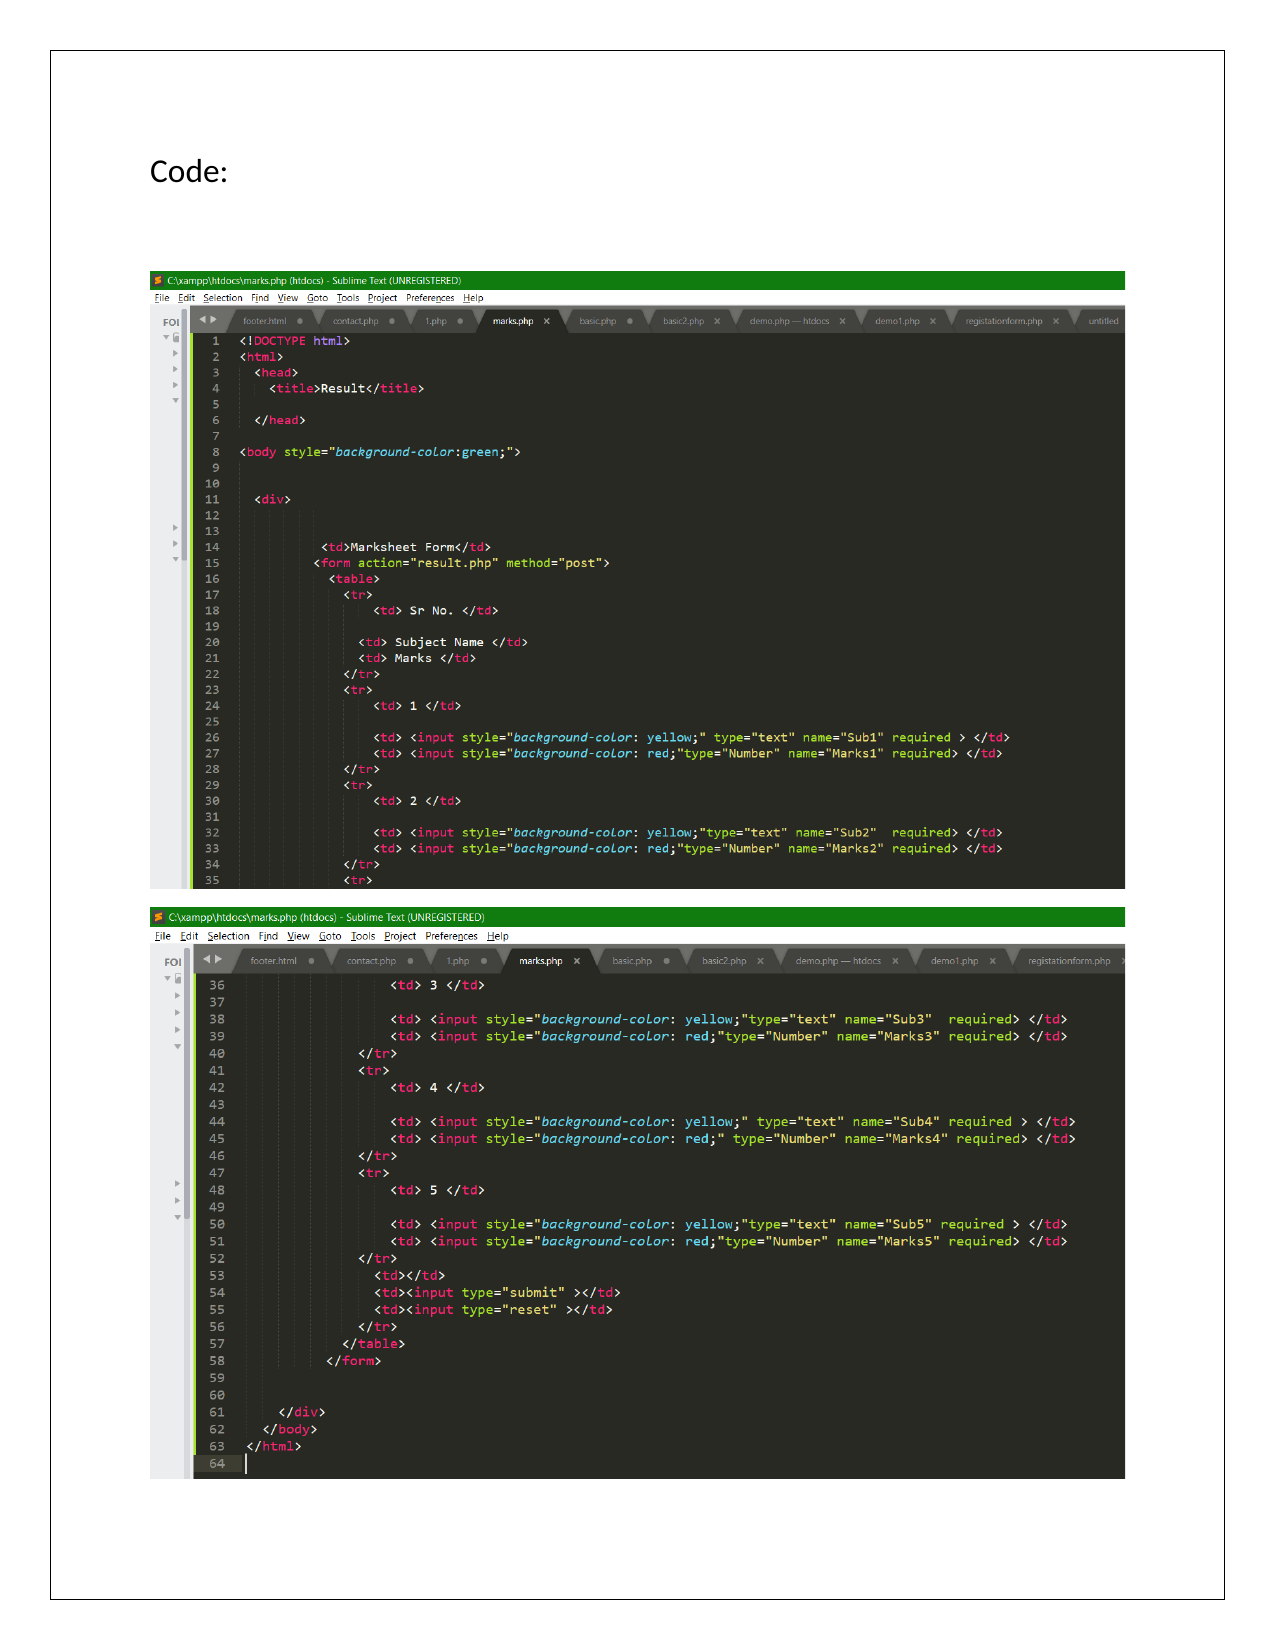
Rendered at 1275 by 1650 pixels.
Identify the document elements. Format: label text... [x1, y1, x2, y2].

picture [150, 271, 1125, 889]
picture [150, 907, 1125, 1479]
text Code: [150, 150, 1125, 191]
